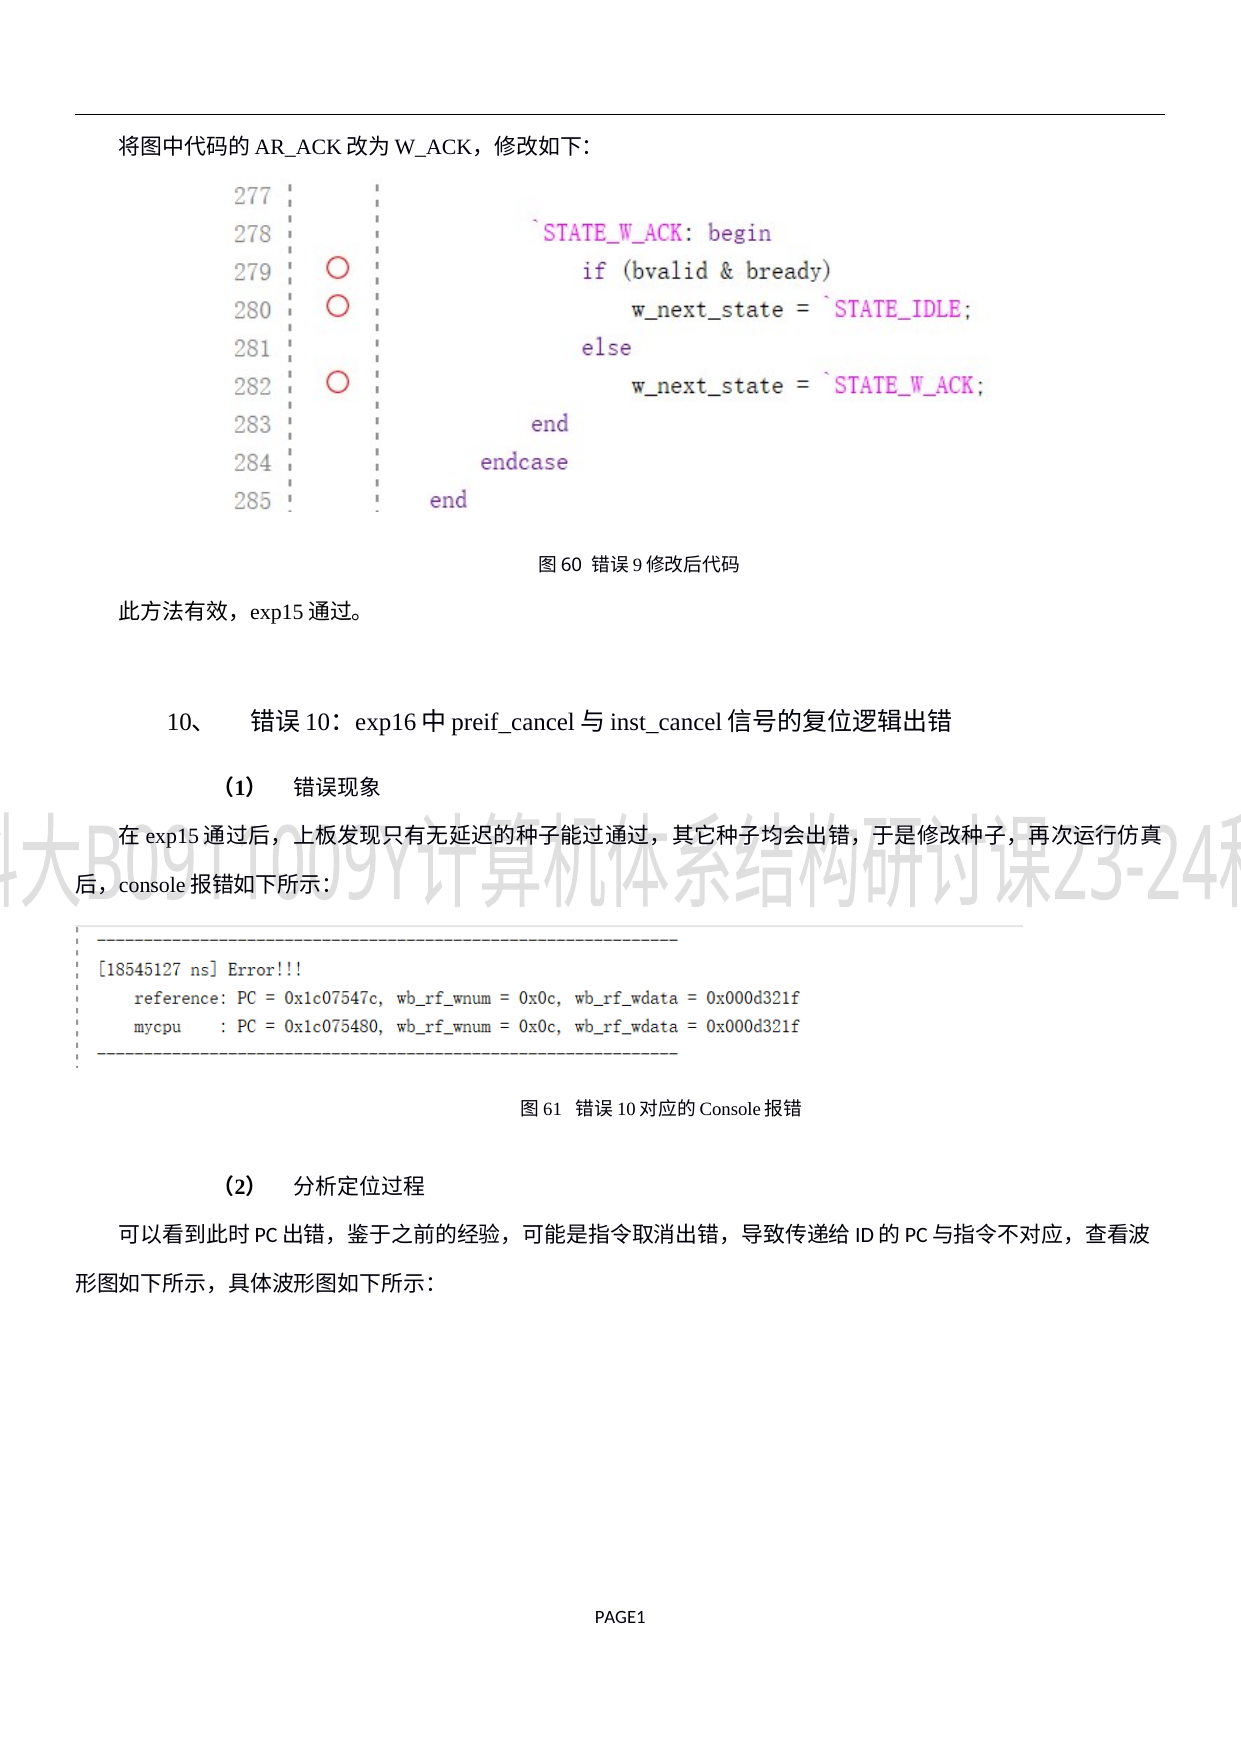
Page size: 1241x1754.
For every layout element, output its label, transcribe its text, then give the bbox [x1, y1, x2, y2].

text 将图中代码的AR_ACK改为W_ACK，修改如下： [75, 129, 1165, 161]
text 图 61 错误10对应的Console报错 [157, 1091, 1165, 1123]
list 分析定位过程 [212, 1169, 1165, 1201]
picture [224, 177, 1060, 512]
text 图60 错误9修改后代码 [75, 547, 1165, 580]
list 错误现象 [212, 770, 1165, 802]
list 错误10：exp16中preif_cancel与inst_cancel信号的复位逻辑出错 [167, 687, 1165, 752]
text 在exp15通过后，上板发现只有无延迟的种子能过通过，其它种子均会出错，于是修改种子，再次运行仿真后，console报错如下所示： [75, 818, 1165, 899]
picture [75, 925, 1023, 1068]
text 可以看到此时PC出错，鉴于之前的经验，可能是指令取消出错，导致传递给ID的PC与指令不对应，查看波形图如下所示，具体波形图如下所示： [75, 1217, 1165, 1298]
text 此方法有效，exp15通过。 [75, 593, 1165, 626]
